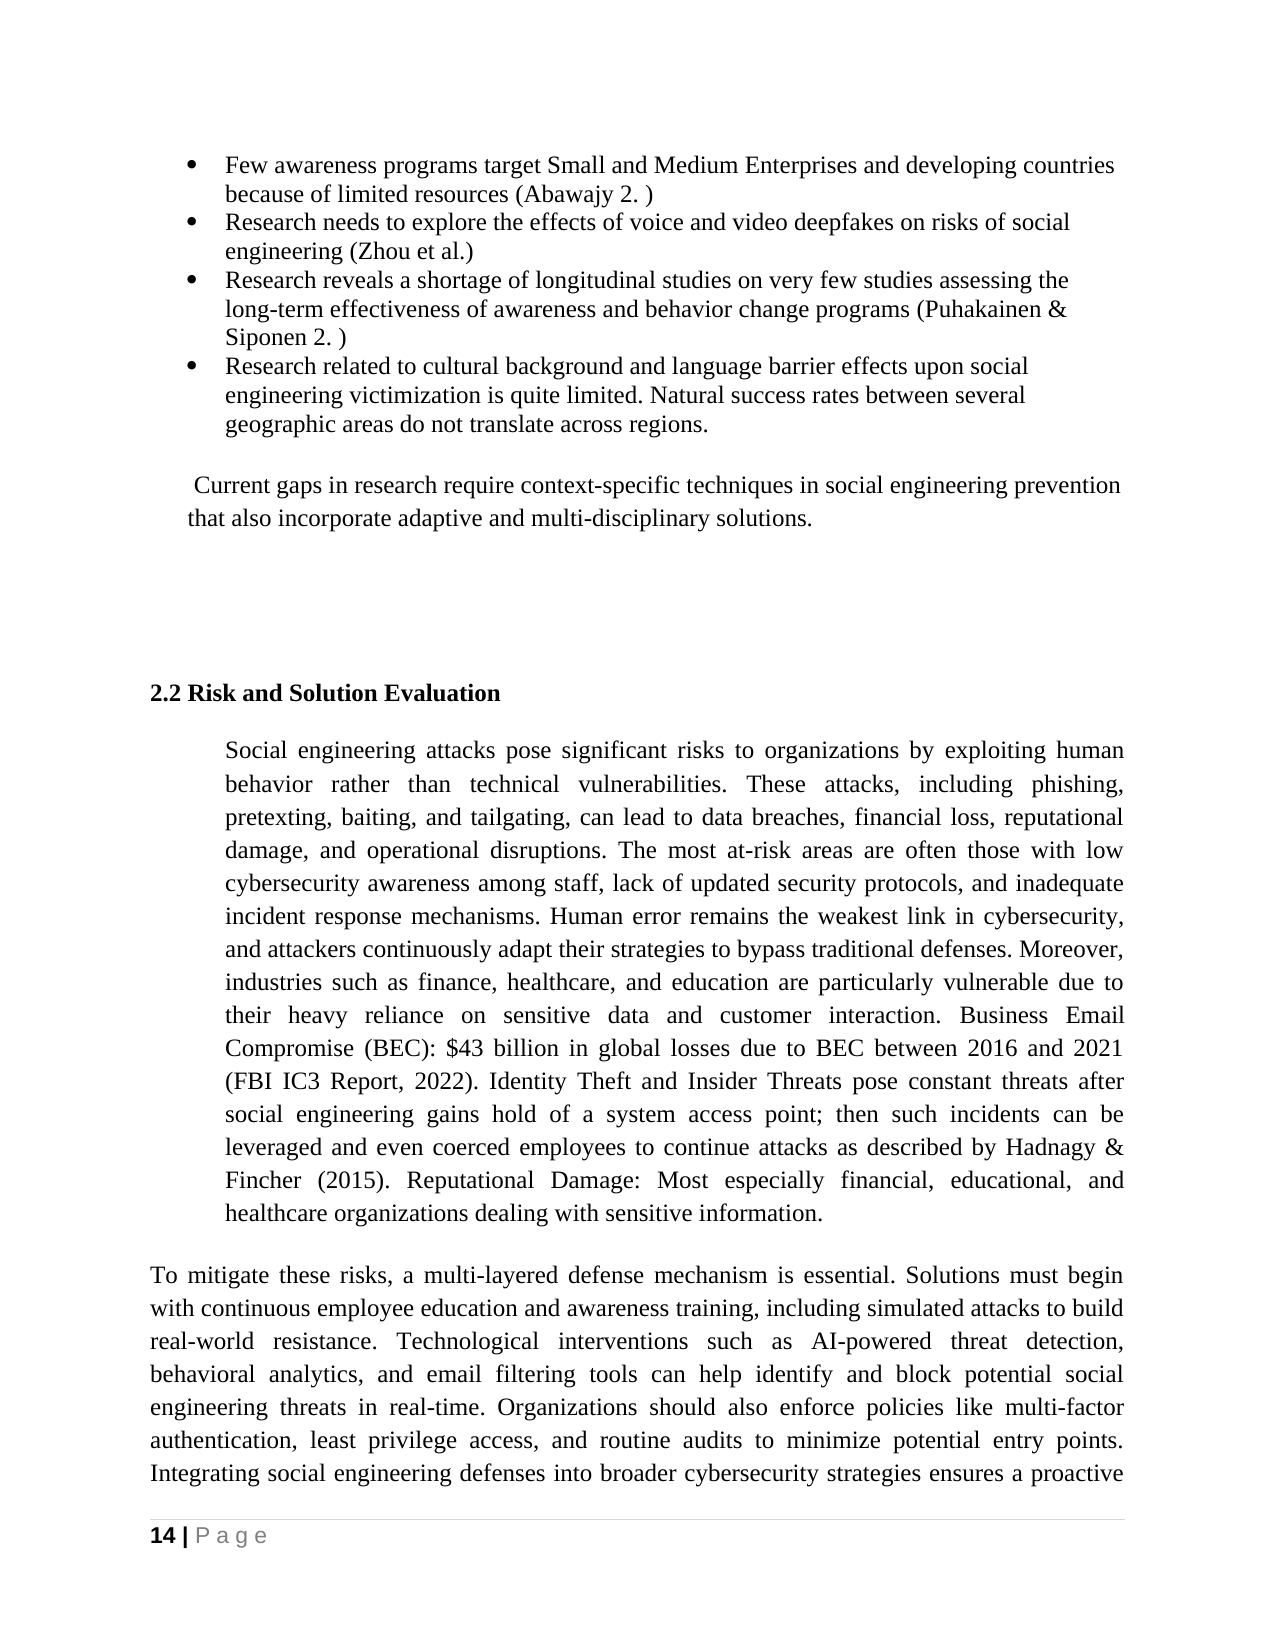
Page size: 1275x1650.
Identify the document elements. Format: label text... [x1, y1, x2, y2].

subtitle 2.2 Risk and Solution Evaluation [150, 678, 1125, 706]
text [150, 1260, 1125, 1487]
list Research related to cultural background and language barrier effects upon social engineering victimization is quite limited. Natural success rates between several geographic areas do not translate across regions. [187, 351, 1125, 437]
list Few awareness programs target Small and Medium Enterprises and developing countries because of limited resources [187, 150, 1125, 207]
list Research reveals a shortage of longitudinal studies on very few studies assessing the long-term effectiveness of awareness and behavior change programs [187, 265, 1125, 351]
list Social engineering attacks pose significant risks to organizations by exploiting human behavior rather than technical vulnerabilities. These attacks, including phishing, pretexting, baiting, and tailgating, can lead to data breaches, financial loss, reputational damage, and operational disruptions. The most at-risk areas are often those with low cybersecurity awareness among staff, lack of updated security protocols, and inadequate incident response mechanisms. Human error remains the weakest link in cybersecurity, and attackers continuously adapt their strategies to bypass traditional defenses. Moreover, industries such as finance, healthcare, and education are particularly vulnerable due to their heavy reliance on sensitive data and customer interaction. Business Email Compromise (BEC): $43 billion in global losses due to BEC between 2016 and 2021 (FBI IC3 Report, 2022). Identity Theft and Insider Threats pose constant threats after social engineering gains hold of a system access point; then such incidents can be leveraged and even coerced employees to continue attacks as described by Hadnagy & Fincher (2015). Reputational Damage: Most especially financial, educational, and healthcare organizations dealing with sensitive information. [225, 736, 1125, 1227]
list Research needs to explore the effects of voice and video deepfakes on risks of social engineering [187, 207, 1125, 265]
text Current gaps in research require context-specific techniques in social engineering prevention that also incorporate adaptive and multi-disciplinary solutions. [187, 471, 1125, 532]
